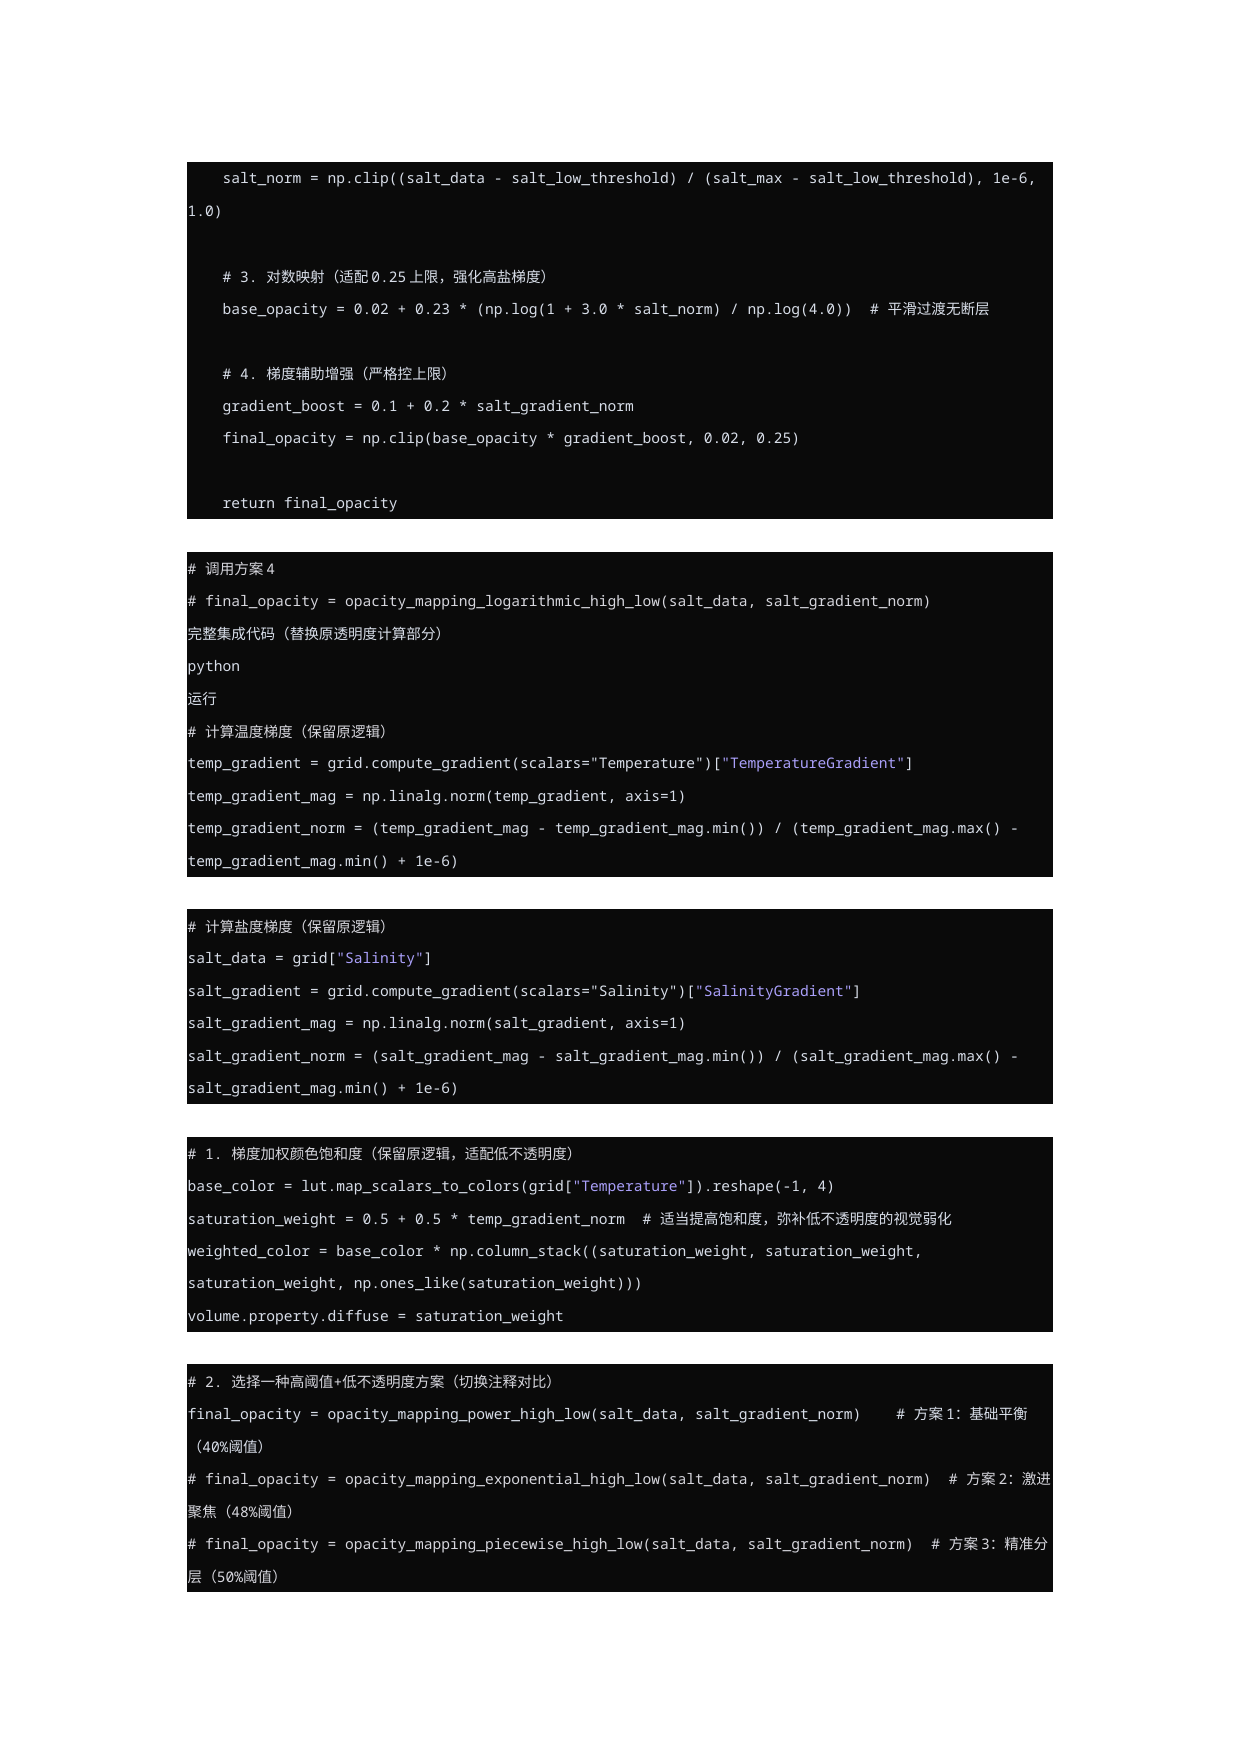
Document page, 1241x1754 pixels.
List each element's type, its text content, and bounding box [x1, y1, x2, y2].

text volume.property.diffuse = saturation_weight [187, 1299, 1053, 1332]
text python [187, 649, 1053, 682]
text saturation_weight = 0.5 + 0.5 * temp_gradient_norm # 适当提高饱和度，弥补低不透明度的视觉弱化 [187, 1202, 1053, 1234]
text # 调用方案4 [187, 552, 1053, 584]
text salt_data = grid["Salinity"] [187, 942, 1053, 974]
text temp_gradient_mag = np.linalg.norm(temp_gradient, axis=1) [187, 779, 1053, 812]
text return final_opacity [187, 487, 1053, 519]
text base_opacity = 0.02 + 0.23 * (np.log(1 + 3.0 * salt_norm) / np.log(4.0)) # 平滑过渡无断层 [187, 292, 1053, 324]
text 运行 [187, 682, 1053, 714]
text # final_opacity = opacity_mapping_exponential_high_low(salt_data, salt_gradient_norm) # 方案2：激进聚焦（48%阈值） [187, 1462, 1053, 1527]
text salt_gradient_mag = np.linalg.norm(salt_gradient, axis=1) [187, 1007, 1053, 1039]
text # 计算盐度梯度（保留原逻辑） [187, 909, 1053, 942]
text salt_gradient = grid.compute_gradient(scalars="Salinity")["SalinityGradient"] [187, 974, 1053, 1007]
text # 计算温度梯度（保留原逻辑） [187, 714, 1053, 747]
text base_color = lut.map_scalars_to_colors(grid["Temperature"]).reshape(-1, 4) [187, 1169, 1053, 1202]
text temp_gradient_norm = (temp_gradient_mag - temp_gradient_mag.min()) / (temp_gradient_mag.max() - temp_gradient_mag.min() + 1e-6) [187, 812, 1053, 877]
text # 1. 梯度加权颜色饱和度（保留原逻辑，适配低不透明度） [187, 1137, 1053, 1169]
text # final_opacity = opacity_mapping_piecewise_high_low(salt_data, salt_gradient_norm) # 方案3：精准分层（50%阈值） [187, 1527, 1053, 1592]
text # 2. 选择一种高阈值+低不透明度方案（切换注释对比） [187, 1364, 1053, 1397]
text # final_opacity = opacity_mapping_logarithmic_high_low(salt_data, salt_gradient_norm) [187, 584, 1053, 617]
text salt_norm = np.clip((salt_data - salt_low_threshold) / (salt_max - salt_low_threshold), 1e-6, 1.0) [187, 162, 1053, 227]
text 完整集成代码（替换原透明度计算部分） [187, 617, 1053, 649]
text final_opacity = np.clip(base_opacity * gradient_boost, 0.02, 0.25) [187, 422, 1053, 454]
text temp_gradient = grid.compute_gradient(scalars="Temperature")["TemperatureGradient"] [187, 747, 1053, 779]
text # 4. 梯度辅助增强（严格控上限） [187, 357, 1053, 389]
text # 3. 对数映射（适配0.25上限，强化高盐梯度） [187, 259, 1053, 292]
text gradient_boost = 0.1 + 0.2 * salt_gradient_norm [187, 389, 1053, 422]
text salt_gradient_norm = (salt_gradient_mag - salt_gradient_mag.min()) / (salt_gradient_mag.max() - salt_gradient_mag.min() + 1e-6) [187, 1039, 1053, 1104]
text weighted_color = base_color * np.column_stack((saturation_weight, saturation_weight, saturation_weight, np.ones_like(saturation_weight))) [187, 1234, 1053, 1299]
text final_opacity = opacity_mapping_power_high_low(salt_data, salt_gradient_norm) # 方案1：基础平衡（40%阈值） [187, 1397, 1053, 1462]
